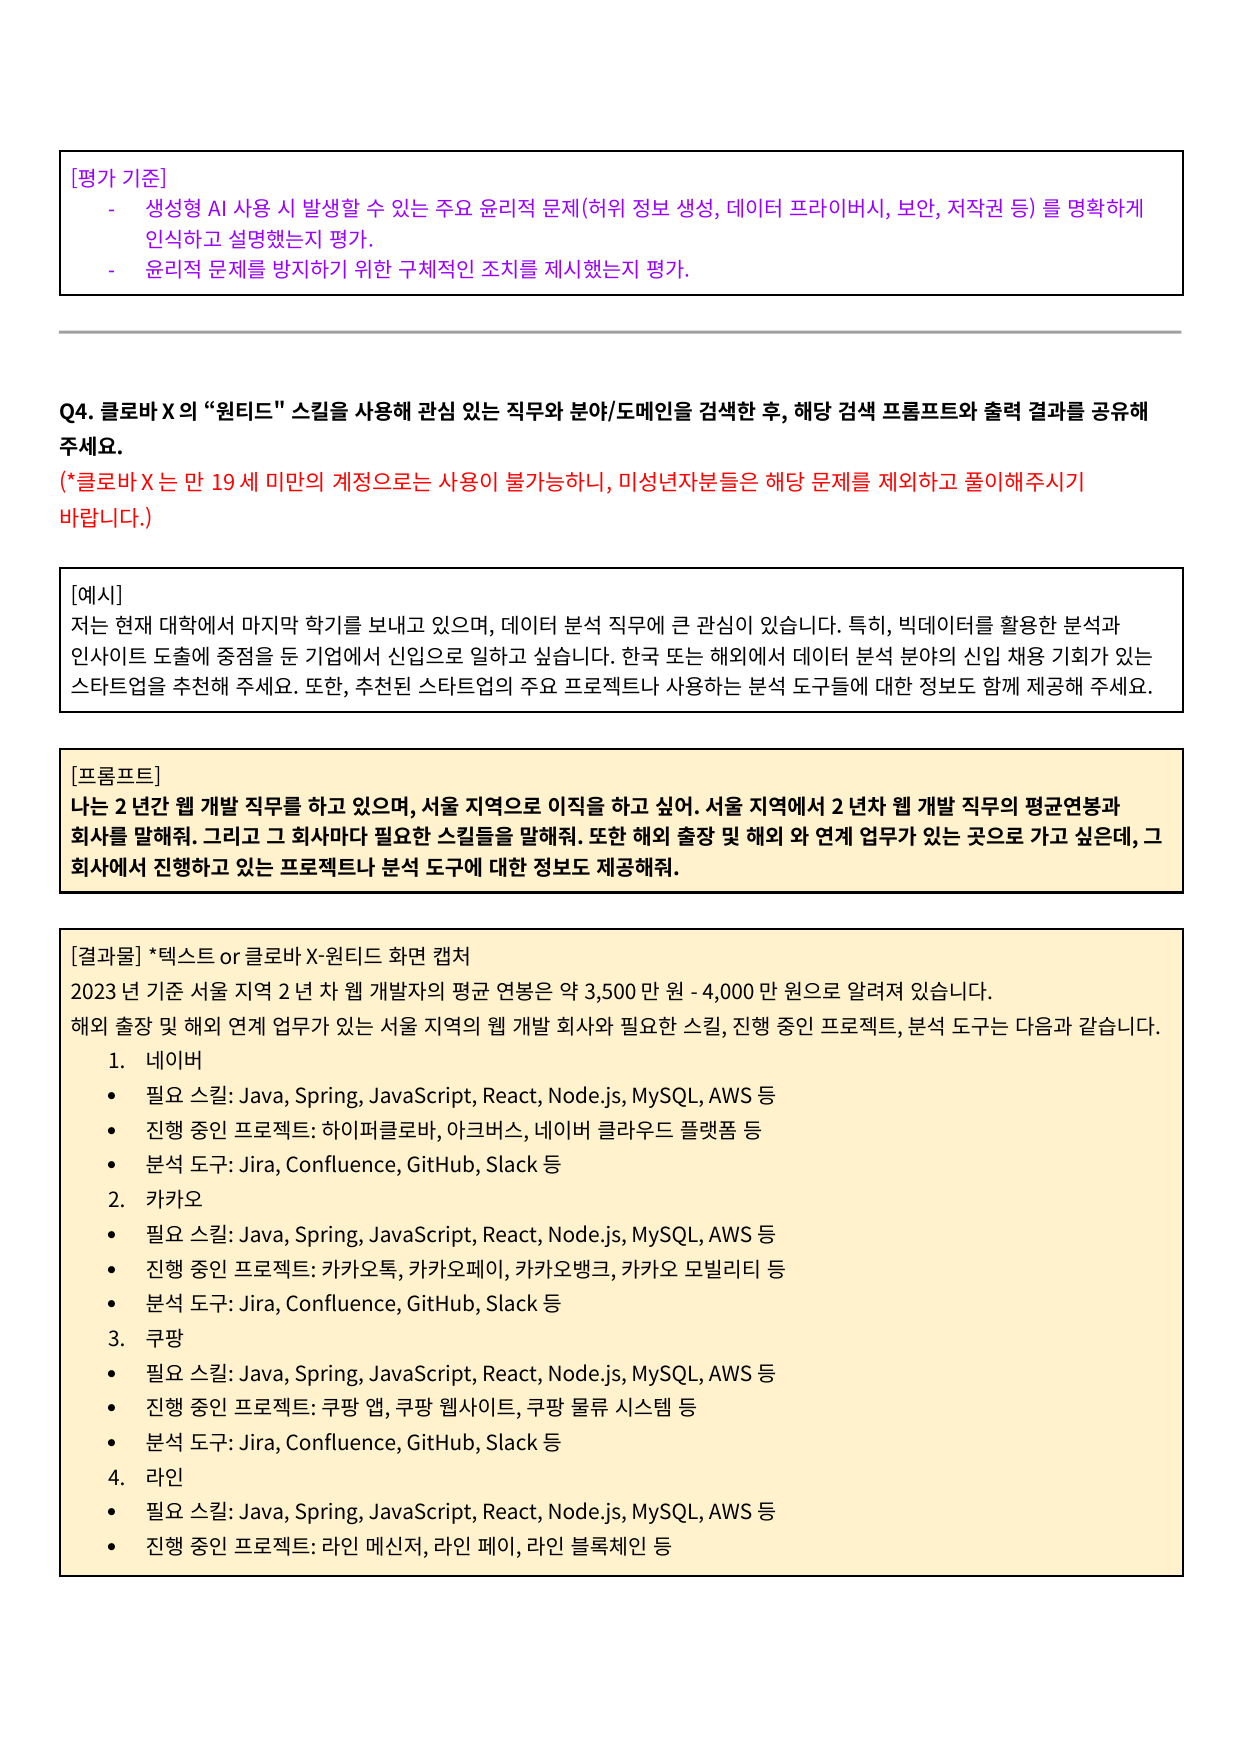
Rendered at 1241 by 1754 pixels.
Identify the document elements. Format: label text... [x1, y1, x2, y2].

table_header [평가 기준] 생성형 AI 사용 시 발생할 수 있는 주요 윤리적 문제(허위 정보 생성, 데이터 프라이버시, 보안, 저작권 등) 를 명확하게 인식하고 설명했는지 평가. 윤리적 문제를 방지하기 위한 구체적인 조치를 제시했는지 평가. [61, 152, 1182, 294]
table_header [프롬프트] 나는 2년간 웹 개발 직무를 하고 있으며, 서울 지역으로 이직을 하고 싶어. 서울 지역에서 2년차 웹 개발 직무의 평균연봉과 회사를 말해줘. 그리고 그 회사마다 필요한 스킬들을 말해줘. 또한 해외 출장 및 해외 와 연계 업무가 있는 곳으로 가고 싶은데, 그 회사에서 진행하고 있는 프로젝트나 분석 도구에 대한 정보도 제공해줘. [61, 750, 1182, 891]
table_header [예시] 저는 현재 대학에서 마지막 학기를 보내고 있으며, 데이터 분석 직무에 큰 관심이 있습니다. 특히, 빅데이터를 활용한 분석과 인사이트 도출에 중점을 둔 기업에서 신입으로 일하고 싶습니다. 한국 또는 해외에서 데이터 분석 분야의 신입 채용 기회가 있는 스타트업을 추천해 주세요. 또한, 추천된 스타트업의 주요 프로젝트나 사용하는 분석 도구들에 대한 정보도 함께 제공해 주세요. [61, 569, 1182, 711]
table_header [61, 930, 1182, 1575]
text Q4. 클로바X의 “원티드" 스킬을 사용해 관심 있는 직무와 분야/도메인을 검색한 후, 해당 검색 프롬프트와 출력 결과를 공유해 주세요. (*클로바X는 만 19세 미만의 계정으로는 사용이 불가능하니, 미성년자분들은 해당 문제를 제외하고 풀이해주시기 바랍니다.) [59, 395, 1181, 563]
